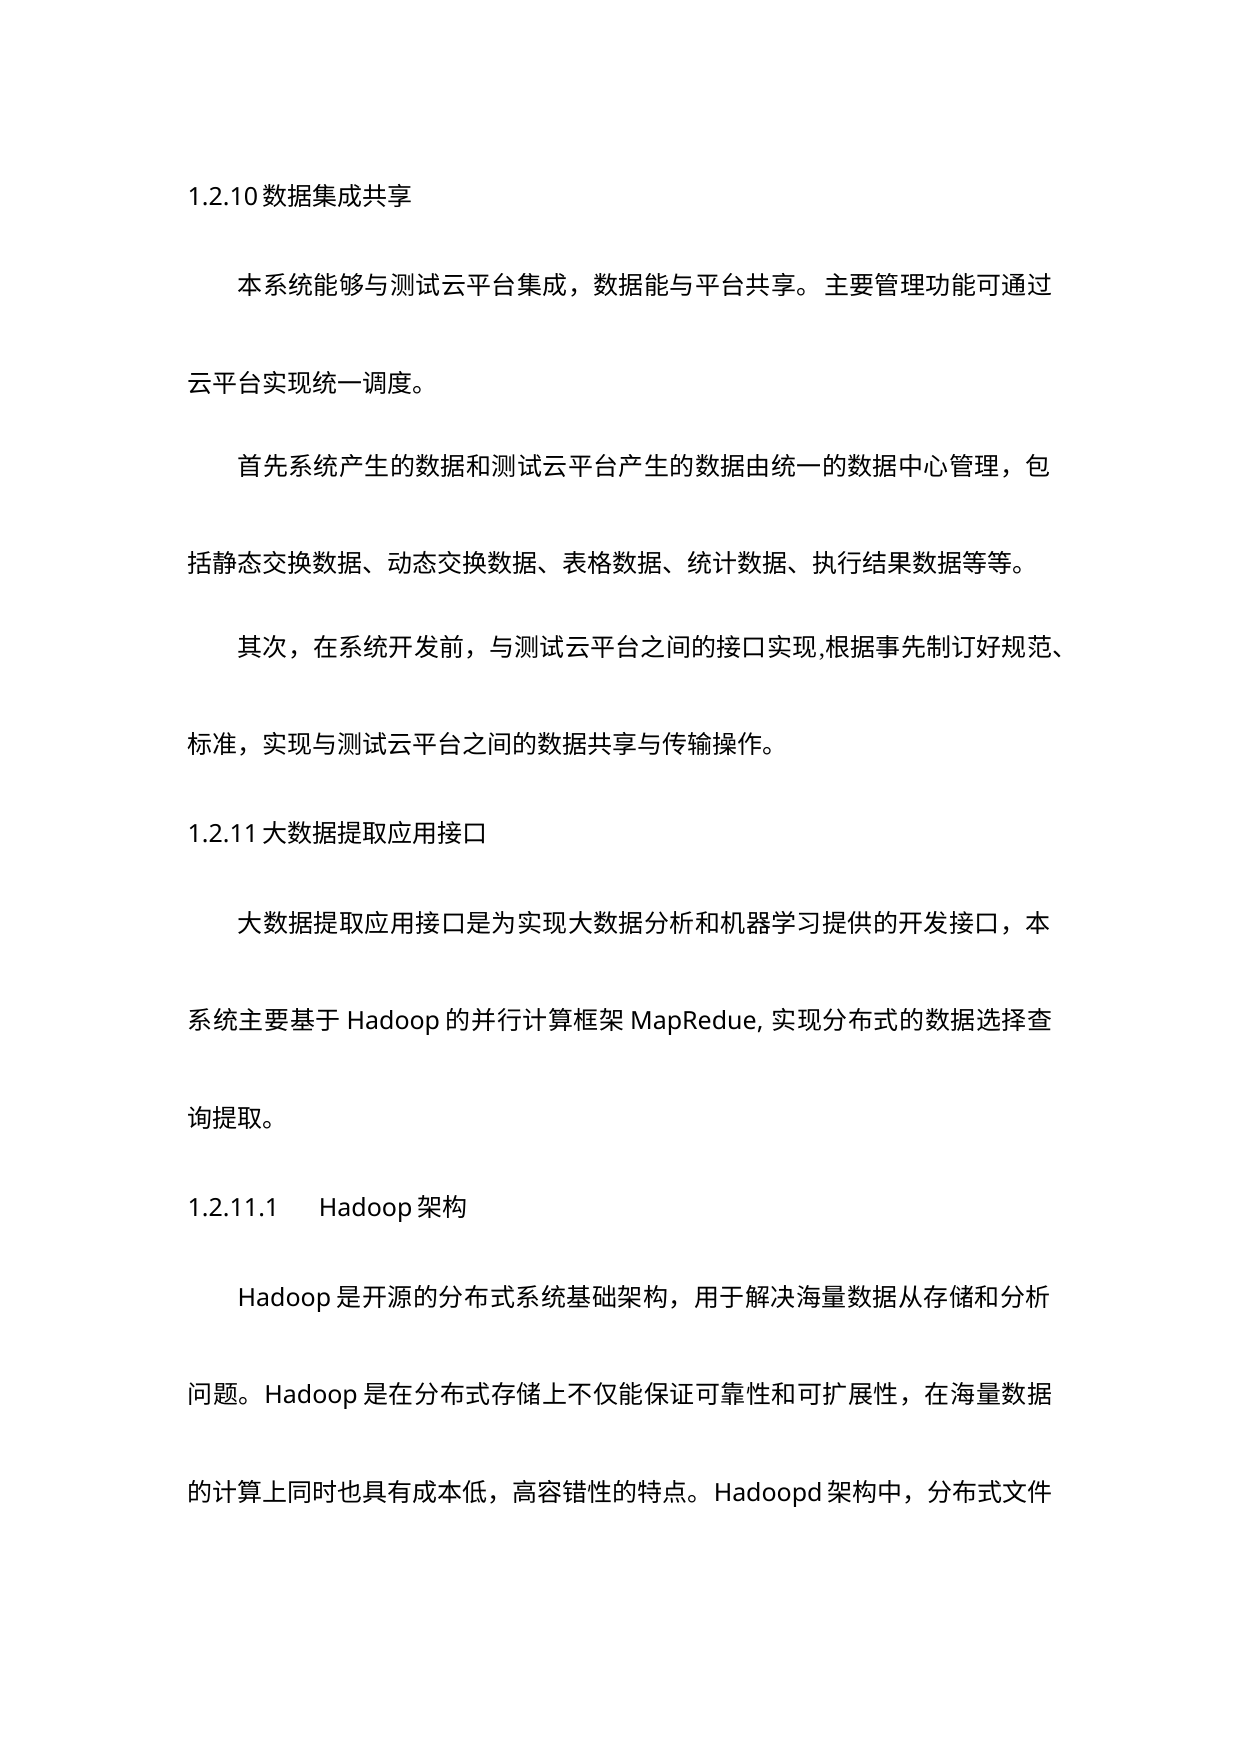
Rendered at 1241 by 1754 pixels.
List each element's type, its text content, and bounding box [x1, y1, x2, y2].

subtitle 大数据提取应用接口 [187, 799, 1053, 864]
text 大数据提取应用接口是为实现大数据分析和机器学习提供的开发接口，本系统主要基于Hadoop的并行计算框架MapRedue, 实现分布式的数据选择查询提取。 [187, 889, 1053, 1149]
subtitle 数据集成共享 [187, 162, 1053, 227]
text 本系统能够与测试云平台集成，数据能与平台共享。主要管理功能可通过云平台实现统一调度。 [187, 251, 1053, 414]
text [187, 1263, 1053, 1523]
text 其次，在系统开发前，与测试云平台之间的接口实现,根据事先制订好规范、标准，实现与测试云平台之间的数据共享与传输操作。 [187, 613, 1053, 775]
text 首先系统产生的数据和测试云平台产生的数据由统一的数据中心管理，包括静态交换数据、动态交换数据、表格数据、统计数据、执行结果数据等等。 [187, 432, 1053, 594]
subtitle Hadoop架构 [187, 1173, 1053, 1238]
